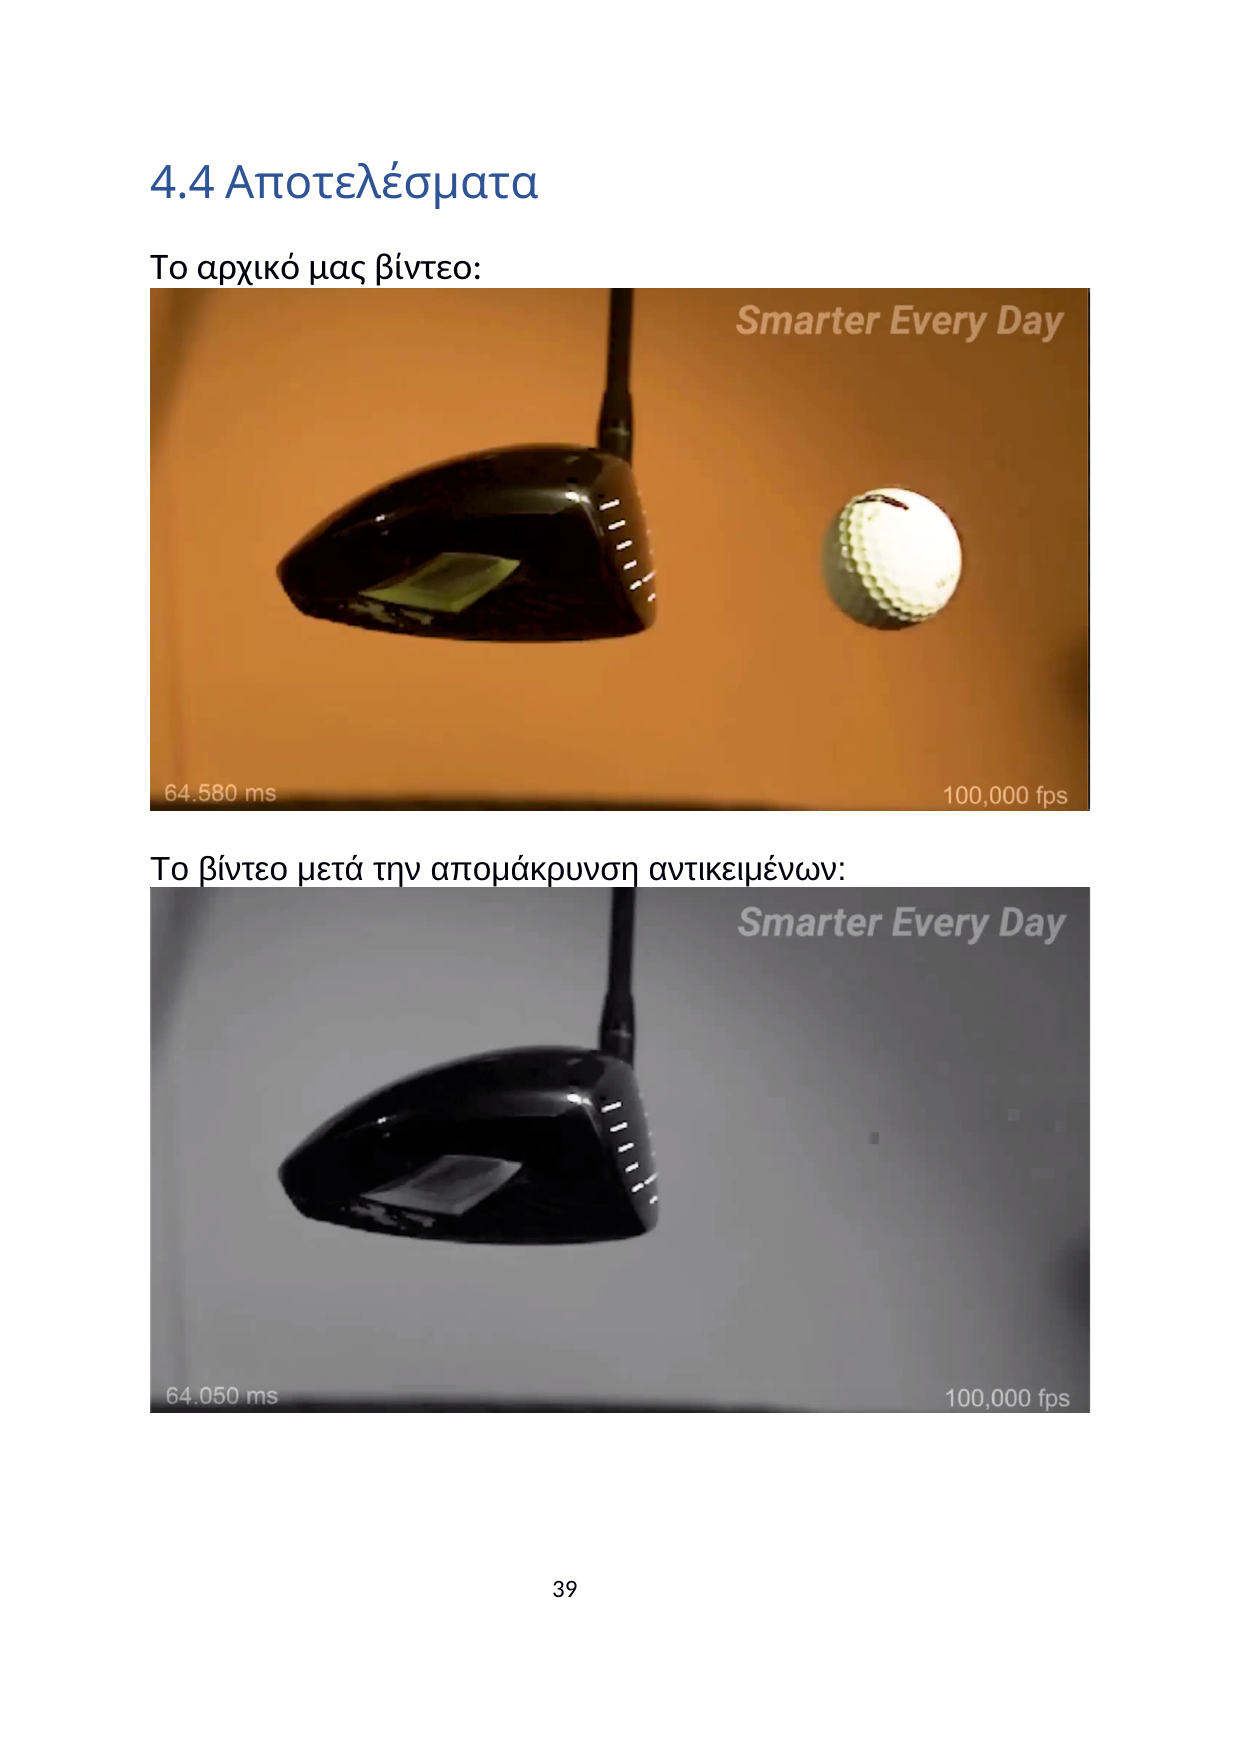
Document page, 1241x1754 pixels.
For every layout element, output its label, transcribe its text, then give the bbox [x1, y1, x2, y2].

picture [150, 887, 1091, 1413]
text Το βίντεο μετά την απομάκρυνση αντικειμένων: [150, 849, 1090, 887]
subtitle Αποτελέσματα [150, 150, 1090, 212]
text Το αρχικό μας βίντεο: [150, 243, 1090, 288]
picture [150, 288, 1091, 811]
